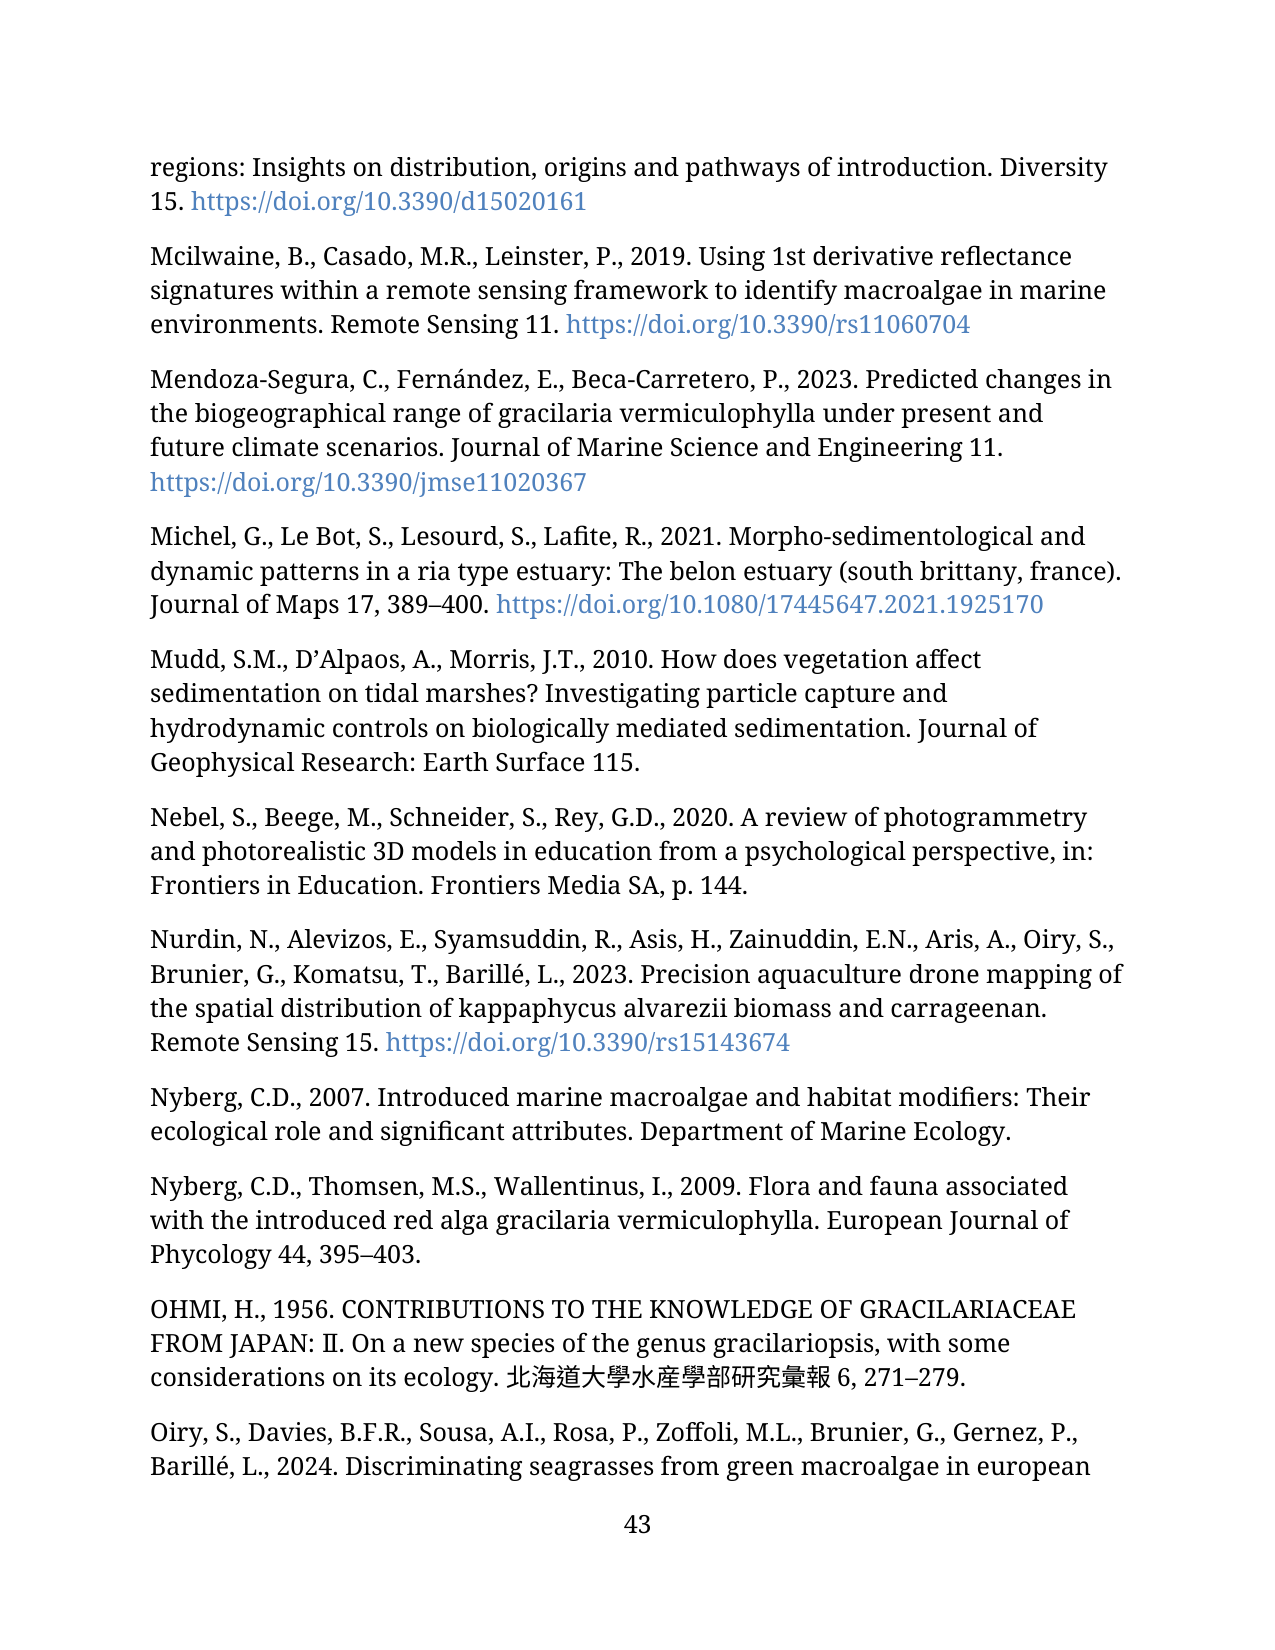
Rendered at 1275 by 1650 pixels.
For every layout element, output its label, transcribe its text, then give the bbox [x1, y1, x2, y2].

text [150, 1414, 1125, 1482]
text Mendoza-Segura, C., Fernández, E., Beca-Carretero, P., 2023. Predicted changes in the biogeographical range of gracilaria vermiculophylla under present and future climate scenarios. Journal of Marine Science and Engineering 11. https://doi.org/10.3390/jmse11020367 [150, 362, 1125, 498]
text OHMI, H., 1956. CONTRIBUTIONS TO THE KNOWLEDGE OF GRACILARIACEAE FROM JAPAN: Ⅱ. On a new species of the genus gracilariopsis, with some considerations on its ecology. 北海道大學水産學部研究彙報 6, 271–279. [150, 1291, 1125, 1393]
text Mudd, S.M., D’Alpaos, A., Morris, J.T., 2010. How does vegetation affect sedimentation on tidal marshes? Investigating particle capture and hydrodynamic controls on biologically mediated sedimentation. Journal of Geophysical Research: Earth Surface 115. [150, 642, 1125, 778]
text Nyberg, C.D., Thomsen, M.S., Wallentinus, I., 2009. Flora and fauna associated with the introduced red alga gracilaria vermiculophylla. European Journal of Phycology 44, 395–403. [150, 1168, 1125, 1270]
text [150, 150, 1125, 218]
text Nebel, S., Beege, M., Schneider, S., Rey, G.D., 2020. A review of photogrammetry and photorealistic 3D models in education from a psychological perspective, in: Frontiers in Education. Frontiers Media SA, p. 144. [150, 799, 1125, 901]
text Nyberg, C.D., 2007. Introduced marine macroalgae and habitat modifiers: Their ecological role and significant attributes. Department of Marine Ecology. [150, 1079, 1125, 1147]
text Nurdin, N., Alevizos, E., Syamsuddin, R., Asis, H., Zainuddin, E.N., Aris, A., Oiry, S., Brunier, G., Komatsu, T., Barillé, L., 2023. Precision aquaculture drone mapping of the spatial distribution of kappaphycus alvarezii biomass and carrageenan. Remote Sensing 15. https://doi.org/10.3390/rs15143674 [150, 922, 1125, 1058]
text Mcilwaine, B., Casado, M.R., Leinster, P., 2019. Using 1st derivative reflectance signatures within a remote sensing framework to identify macroalgae in marine environments. Remote Sensing 11. https://doi.org/10.3390/rs11060704 [150, 239, 1125, 341]
text Michel, G., Le Bot, S., Lesourd, S., Lafite, R., 2021. Morpho-sedimentological and dynamic patterns in a ria type estuary: The belon estuary (south brittany, france). Journal of Maps 17, 389–400. https://doi.org/10.1080/17445647.2021.1925170 [150, 519, 1125, 621]
